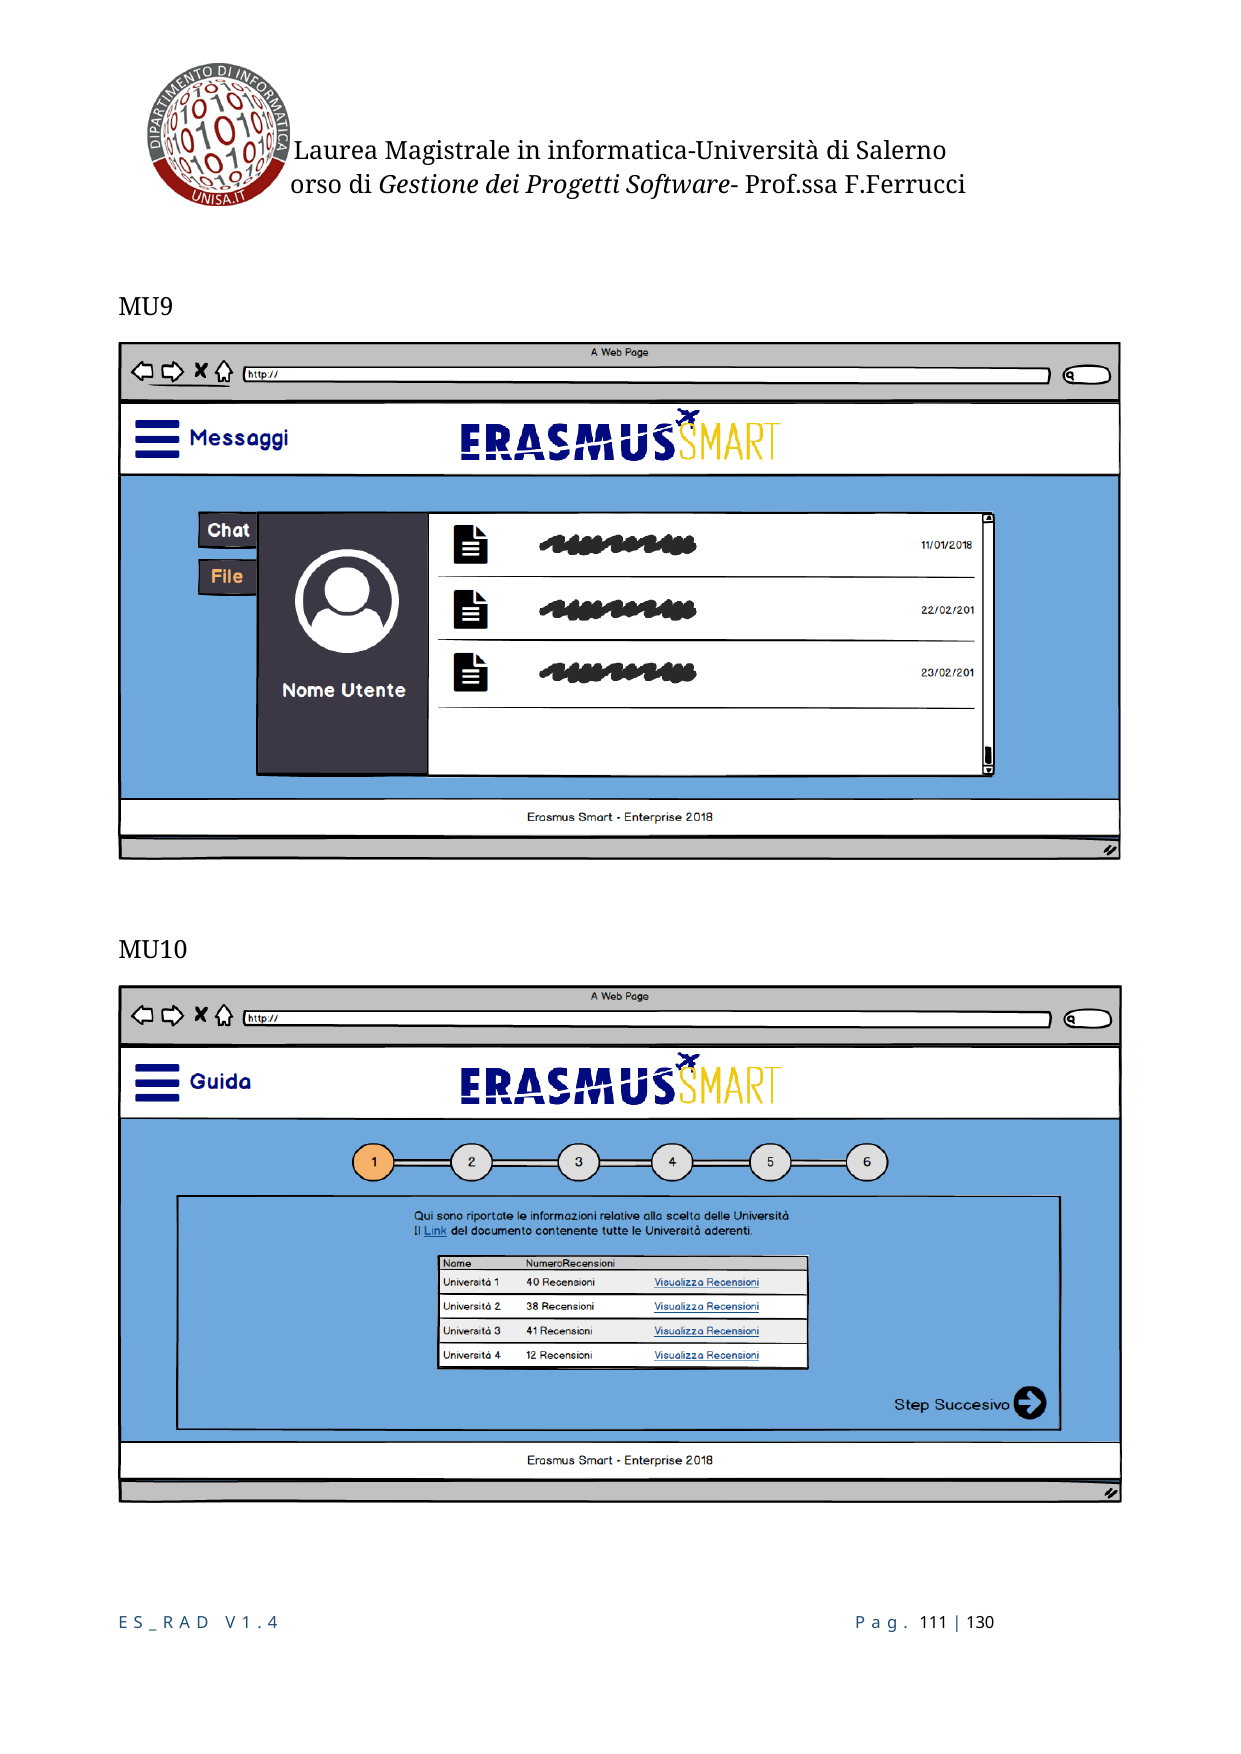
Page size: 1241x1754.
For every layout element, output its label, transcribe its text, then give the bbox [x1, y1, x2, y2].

text MU9 [118, 289, 1122, 323]
text MU10 [118, 932, 1122, 966]
picture [118, 342, 1121, 860]
picture [118, 985, 1122, 1503]
picture [147, 63, 290, 206]
